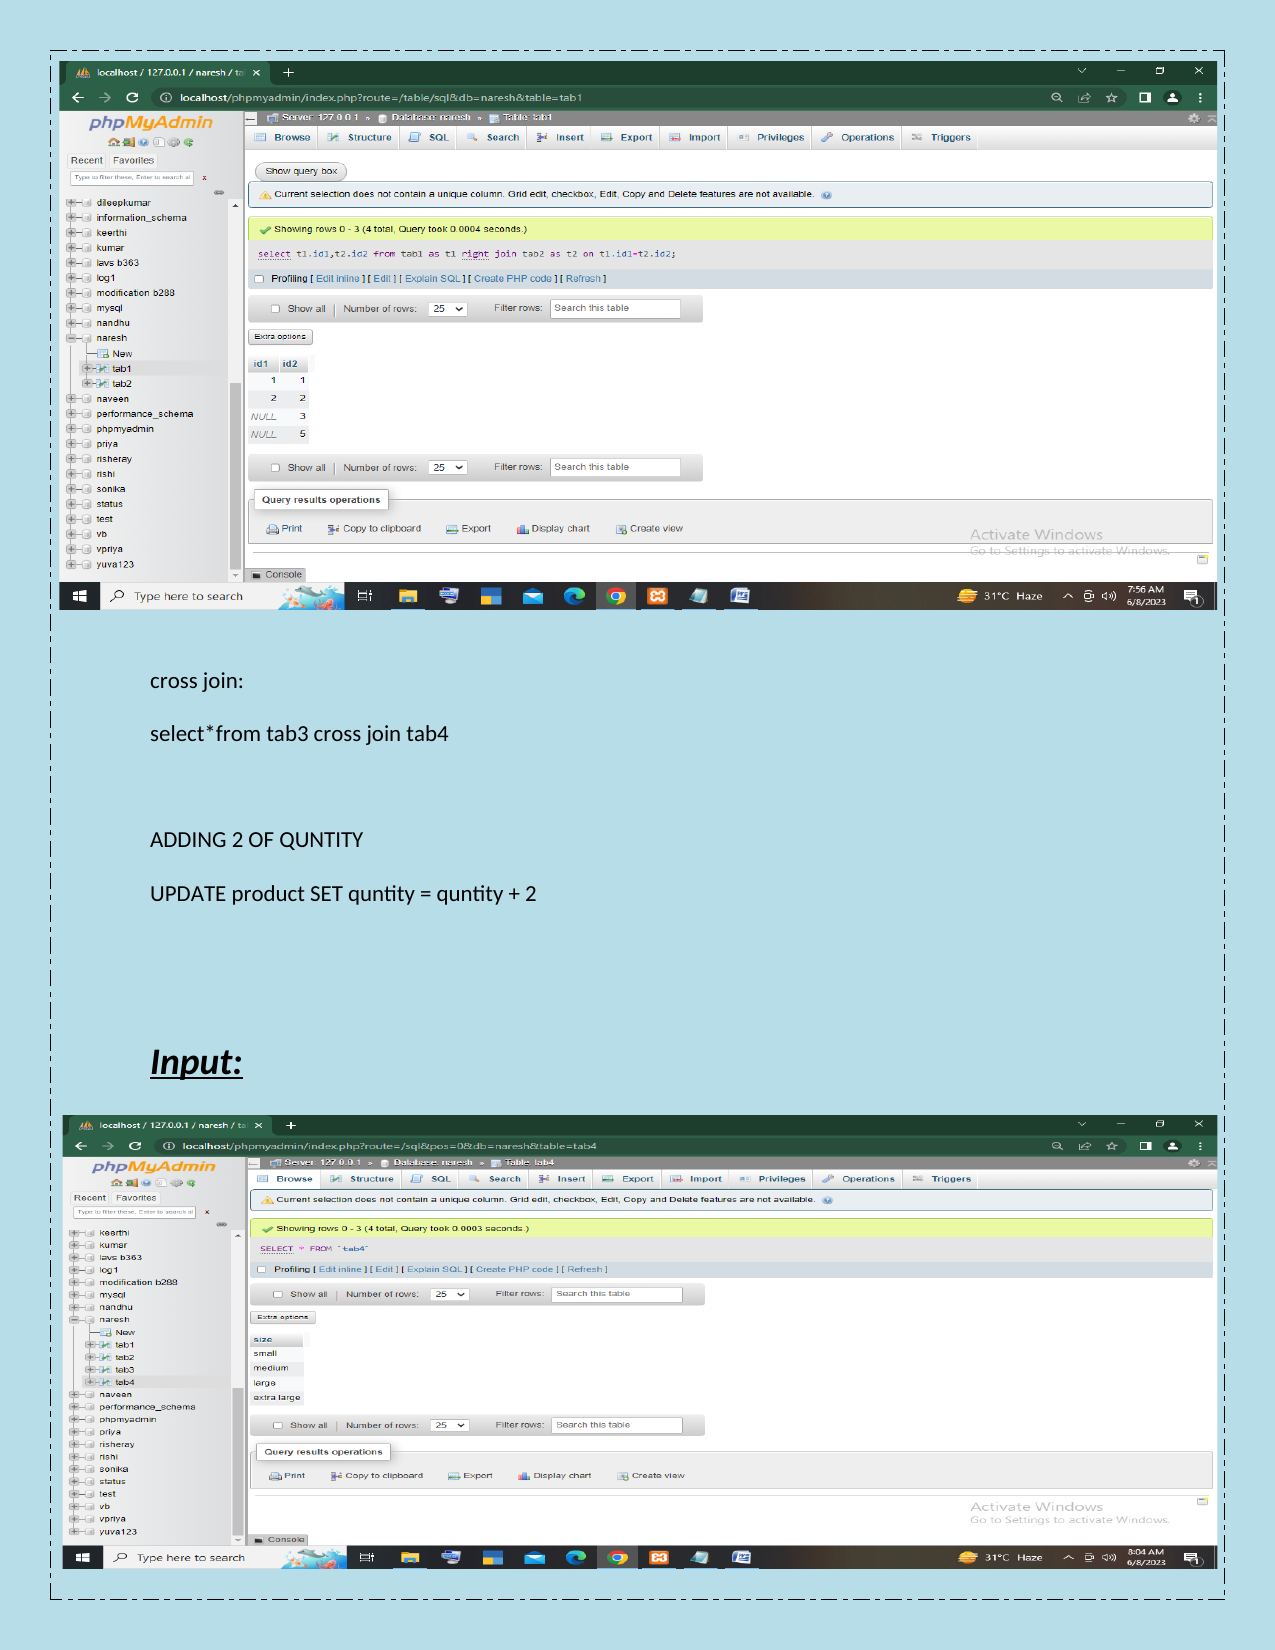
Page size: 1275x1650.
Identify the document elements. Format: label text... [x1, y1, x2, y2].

text select*from tab3 cross join tab4 [150, 719, 1125, 748]
text UPDATE product SET quntity = quntity + 2 [150, 879, 1125, 907]
text ADDING 2 OF QUNTITY [150, 826, 1125, 854]
text cross join: [150, 667, 1125, 694]
text Input: [150, 1038, 1125, 1083]
picture [59, 61, 1218, 610]
picture [62, 1115, 1218, 1569]
